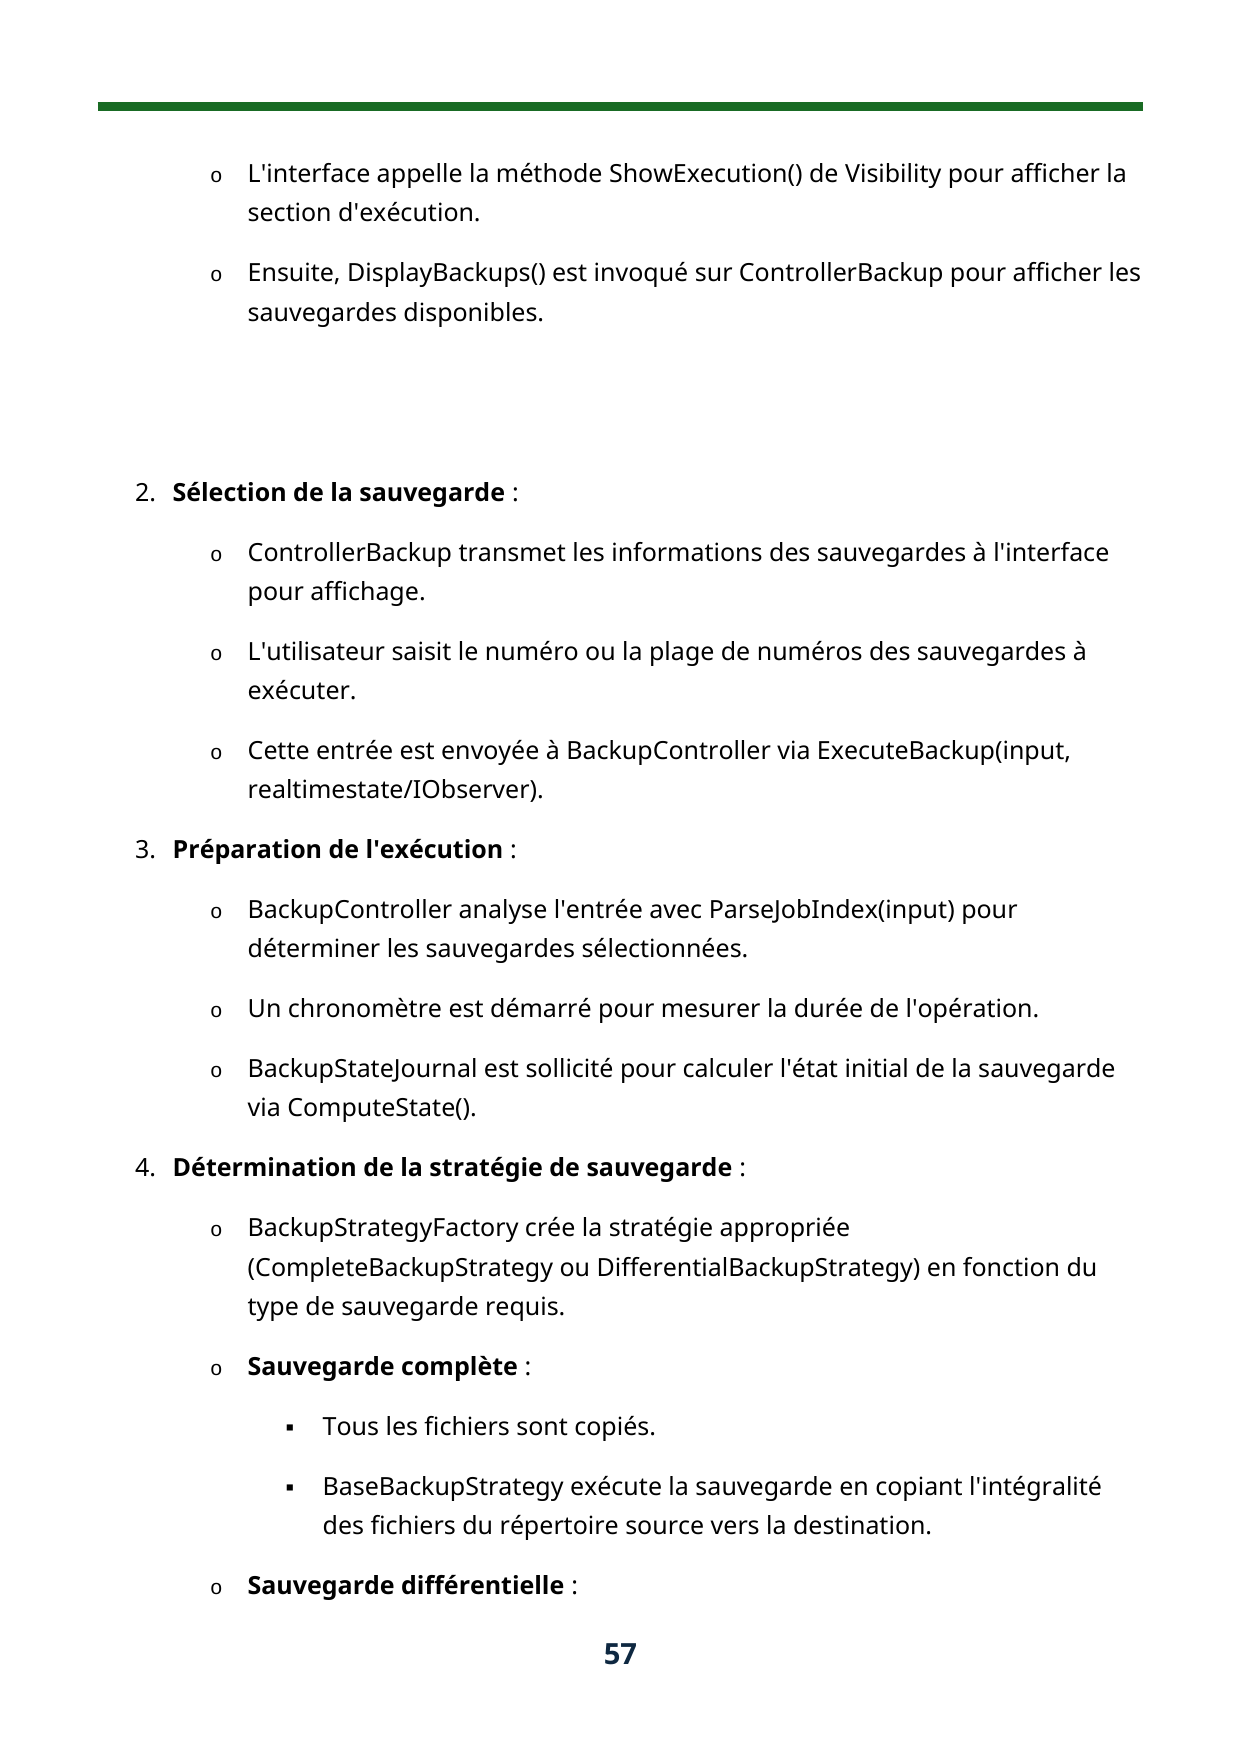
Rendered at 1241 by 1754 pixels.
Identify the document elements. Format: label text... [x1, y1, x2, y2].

list Tous les fichiers sont copiés. [285, 1408, 1143, 1442]
list Sélection de la sauvegarde : [135, 474, 1143, 508]
list Sauvegarde complète : [210, 1348, 1143, 1382]
list Sauvegarde différentielle : [210, 1568, 1143, 1602]
list Détermination de la stratégie de sauvegarde : [135, 1150, 1143, 1184]
list BackupStateJournal est sollicité pour calculer l'état initial de la sauvegarde via ComputeState(). [210, 1051, 1143, 1124]
list Préparation de l'exécution : [135, 832, 1143, 866]
list Ensuite, DisplayBackups() est invoqué sur ControllerBackup pour afficher les sauvegardes disponibles. [210, 255, 1143, 328]
list ControllerBackup transmet les informations des sauvegardes à l'interface pour affichage. [210, 534, 1143, 607]
list Cette entrée est envoyée à BackupController via ExecuteBackup(input, realtimestate/IObserver). [210, 733, 1143, 806]
list BackupController analyse l'entrée avec ParseJobIndex(input) pour déterminer les sauvegardes sélectionnées. [210, 892, 1143, 965]
list BaseBackupStrategy exécute la sauvegarde en copiant l'intégralité des fichiers du répertoire source vers la destination. [285, 1468, 1143, 1542]
list BackupStrategyFactory crée la stratégie appropriée (CompleteBackupStrategy ou DifferentialBackupStrategy) en fonction du type de sauvegarde requis. [210, 1210, 1143, 1322]
list Un chronomètre est démarré pour mesurer la durée de l'opération. [210, 991, 1143, 1025]
list L'interface appelle la méthode ShowExecution() de Visibility pour afficher la section d'exécution. [210, 156, 1143, 229]
list L'utilisateur saisit le numéro ou la plage de numéros des sauvegardes à exécuter. [210, 633, 1143, 707]
